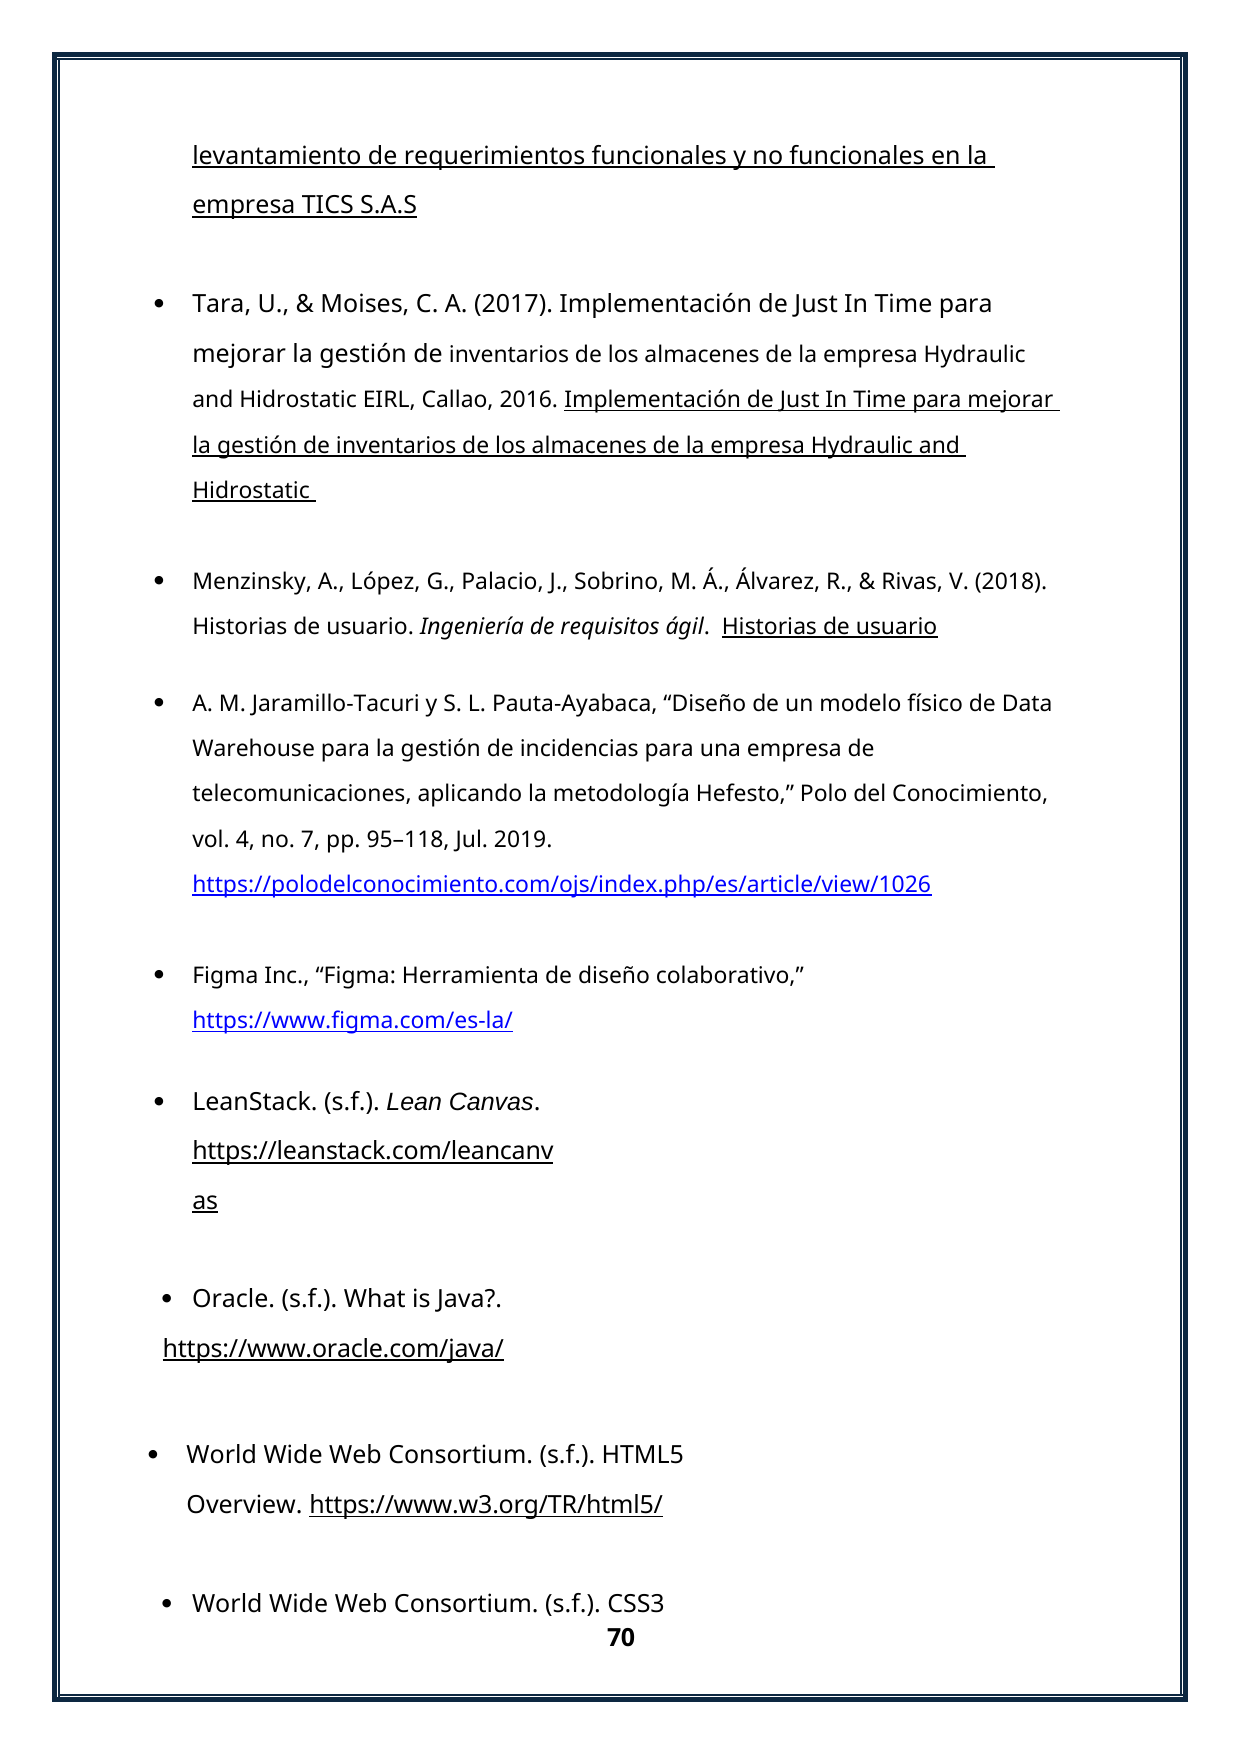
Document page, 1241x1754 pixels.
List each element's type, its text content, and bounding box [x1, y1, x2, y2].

list A. M. Jaramillo-Tacuri y S. L. Pauta-Ayabaca, “Diseño de un modelo físico de Data Warehouse para la gestión de incidencias para una empresa de telecomunicaciones, aplicando la metodología Hefesto,” Polo del Conocimiento, vol. 4, no. 7, pp. 95–118, Jul. 2019. https://polodelconocimiento.com/ojs/index.php/es/article/view/1026 [154, 687, 1064, 899]
list Oracle. (s.f.). What is Java?. https://www.oracle.com/java/ [162, 1281, 508, 1364]
list LeanStack. (s.f.). Lean Canvas. https://leanstack.com/leancanvas [154, 1084, 560, 1216]
list Menzinsky, A., López, G., Palacio, J., Sobrino, M. Á., Álvarez, R., & Rivas, V. (2018). Historias de usuario. Ingeniería de requisitos ágil. Historias de usuario [154, 565, 1064, 641]
list World Wide Web Consortium. (s.f.). HTML5 Overview. https://www.w3.org/TR/html5/ [149, 1437, 790, 1521]
list Tara, U., & Moises, C. A. (2017). Implementación de Just In Time para mejorar la gestión de inventarios de los almacenes de la empresa Hydraulic and Hidrostatic EIRL, Callao, 2016. Implementación de Just In Time para mejorar la gestión de inventarios de los almacenes de la empresa Hydraulic and Hidrostatic [154, 286, 1064, 505]
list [162, 1586, 801, 1620]
list Figma Inc., “Figma: Herramienta de diseño colaborativo,” https://www.figma.com/es-la/ [154, 959, 1064, 1035]
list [154, 137, 1064, 221]
